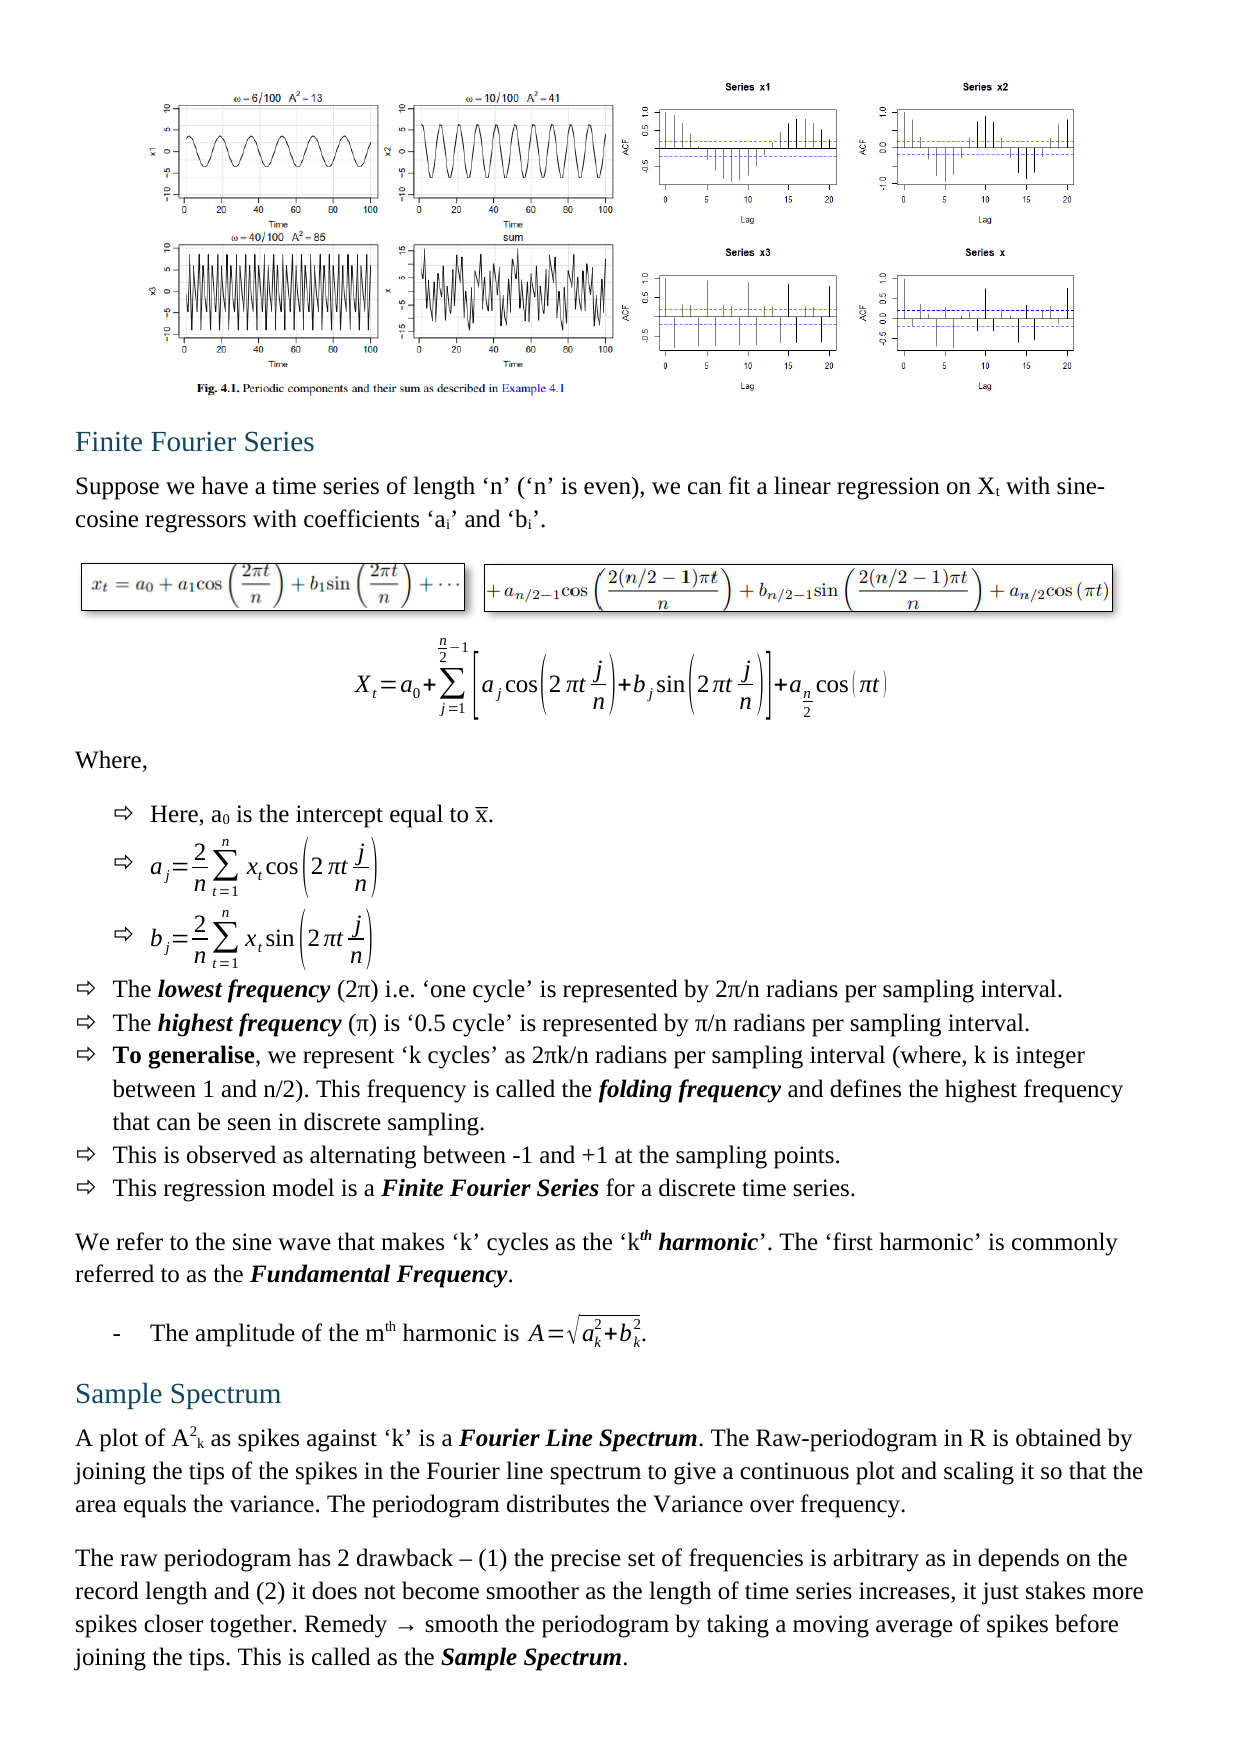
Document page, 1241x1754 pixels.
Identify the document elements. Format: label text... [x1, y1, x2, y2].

list Here, a0 is the intercept equal to x̅. [112, 799, 1165, 828]
text Suppose we have a time series of length ‘n’ (‘n’ is even), we can fit a linear regression on Xt with sine-cosine regressors with coefficients ‘ai’ and ‘bi’. [75, 471, 1165, 533]
list The lowest frequency (2π) i.e. ‘one cycle’ is represented by 2π/n radians per sampling interval. [75, 974, 1165, 1003]
list This is observed as alternating between -1 and +1 at the sampling points. [75, 1140, 1165, 1168]
picture [82, 564, 464, 610]
subtitle Finite Fourier Series [75, 424, 1165, 457]
text Where, [75, 745, 1165, 774]
picture [147, 75, 1093, 399]
list To generalise, we represent ‘k cycles’ as 2πk/n radians per sampling interval (where, k is integer between 1 and n/2). This frequency is called the folding frequency and defines the highest frequency that can be seen in discrete sampling. [75, 1041, 1165, 1135]
list The amplitude of the mth harmonic is . [112, 1313, 1165, 1351]
subtitle Sample Spectrum [75, 1376, 1165, 1410]
list The highest frequency (π) is ‘0.5 cycle’ is represented by π/n radians per sampling interval. [75, 1008, 1165, 1036]
list This regression model is a Finite Fourier Series for a discrete time series. [75, 1173, 1165, 1201]
text A plot of A2k as spikes against ‘k’ is a Fourier Line Spectrum. The Raw-periodogram in R is obtained by joining the tips of the spikes in the Fourier line spectrum to give a continuous plot and scaling it so that the area equals the variance. The periodogram distributes the Variance over frequency. [75, 1423, 1165, 1518]
text The raw periodogram has 2 drawback – (1) the precise set of frequencies is arbitrary as in depends on the record length and (2) it does not become smoother as the length of time series increases, it just stakes more spikes closer together. Remedy → smooth the periodogram by taking a moving average of spikes before joining the tips. This is called as the Sample Spectrum. [75, 1543, 1165, 1671]
picture [485, 565, 1112, 611]
text We refer to the sine wave that makes ‘k’ cycles as the ‘kth harmonic’. The ‘first harmonic’ is commonly referred to as the Fundamental Frequency. [75, 1227, 1165, 1288]
